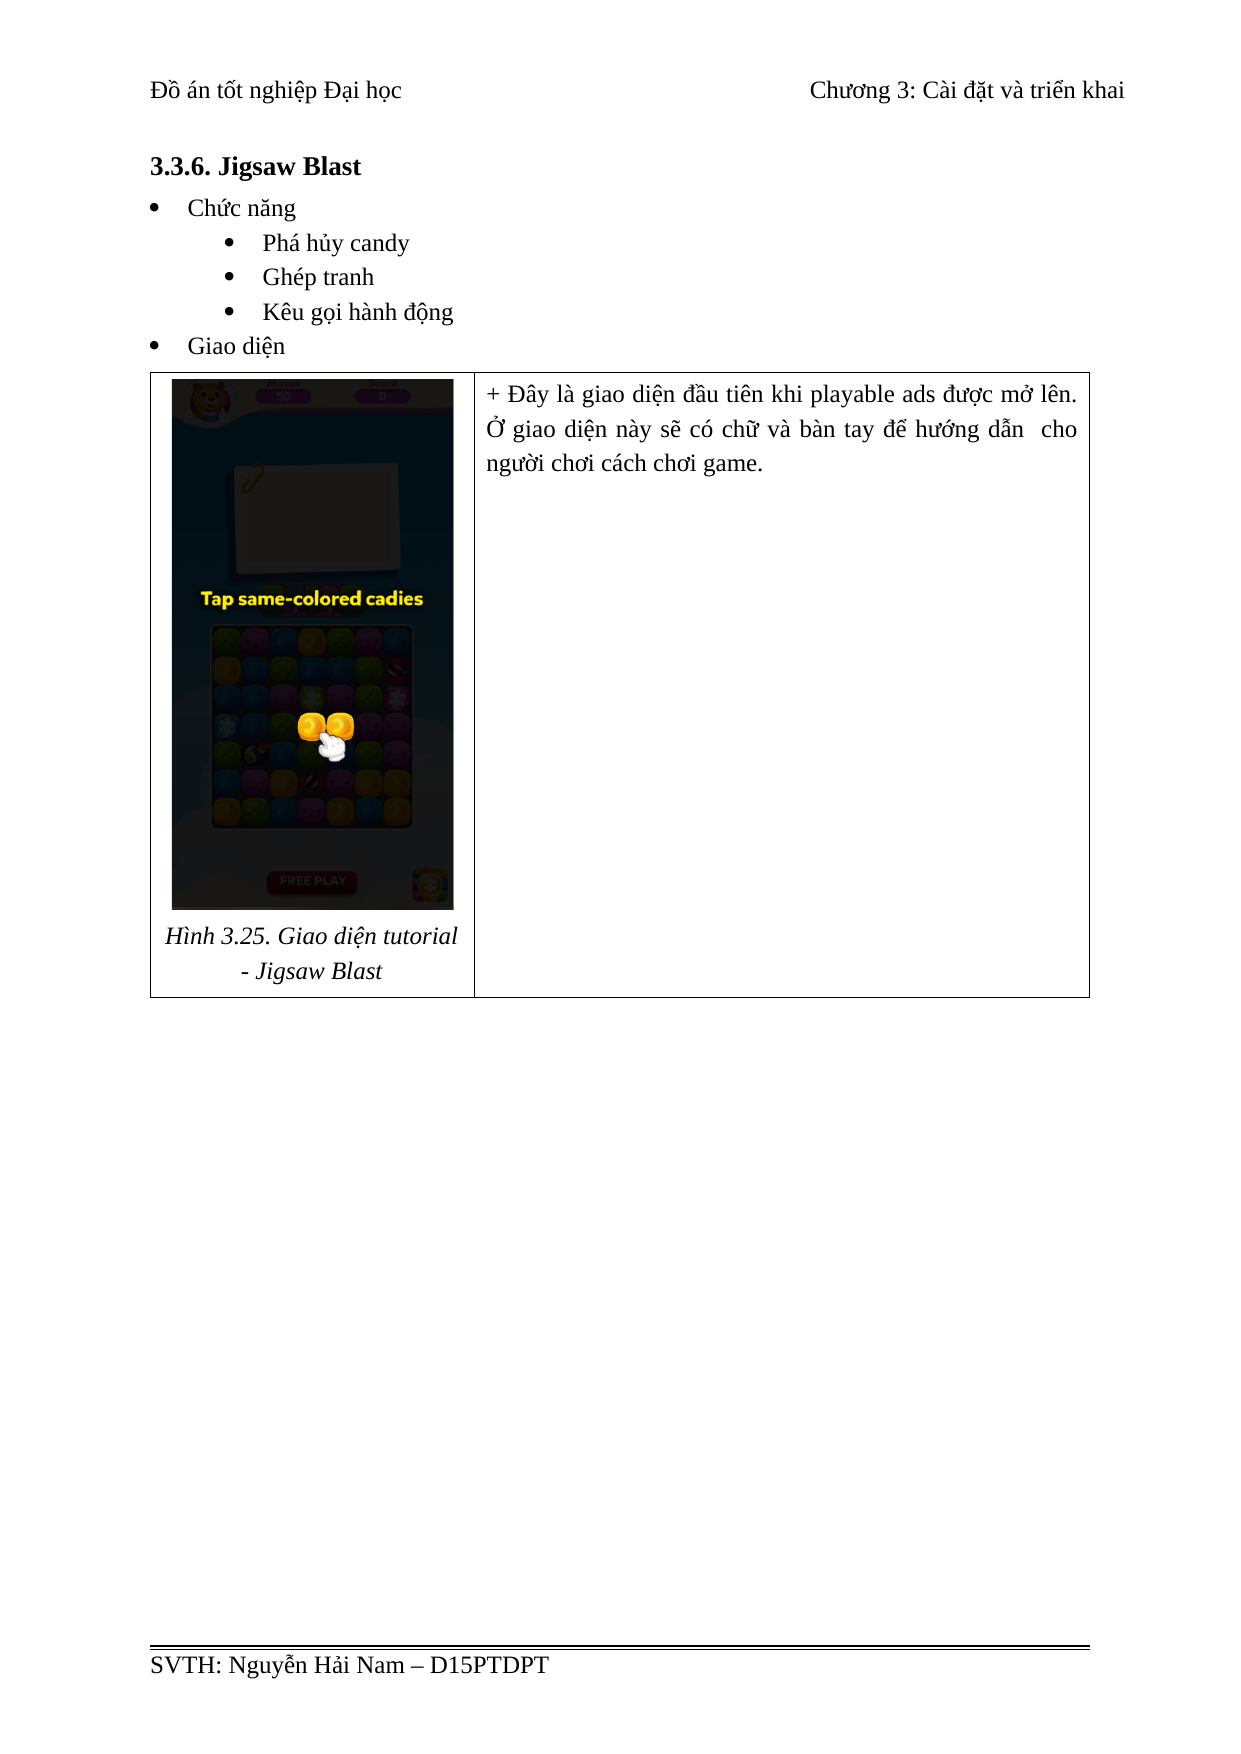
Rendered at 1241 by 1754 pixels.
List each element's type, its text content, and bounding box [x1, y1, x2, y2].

subtitle 3.3.6. Jigsaw Blast [150, 150, 1090, 181]
list Ghép tranh [225, 262, 1090, 291]
list Giao diện [150, 331, 1090, 360]
list Phá hủy candy [225, 228, 1090, 257]
list Kêu gọi hành động [225, 297, 1090, 326]
list Chức năng [150, 193, 1090, 222]
table_header Hình 3.25. Giao diện tutorial - Jigsaw Blast [151, 373, 474, 997]
table_header + Đây là giao diện đầu tiên khi playable ads được mở lên. Ở giao diện này sẽ có chữ và bàn tay để hướng dẫn cho người chơi cách chơi game. [475, 373, 1089, 997]
picture [171, 379, 454, 910]
